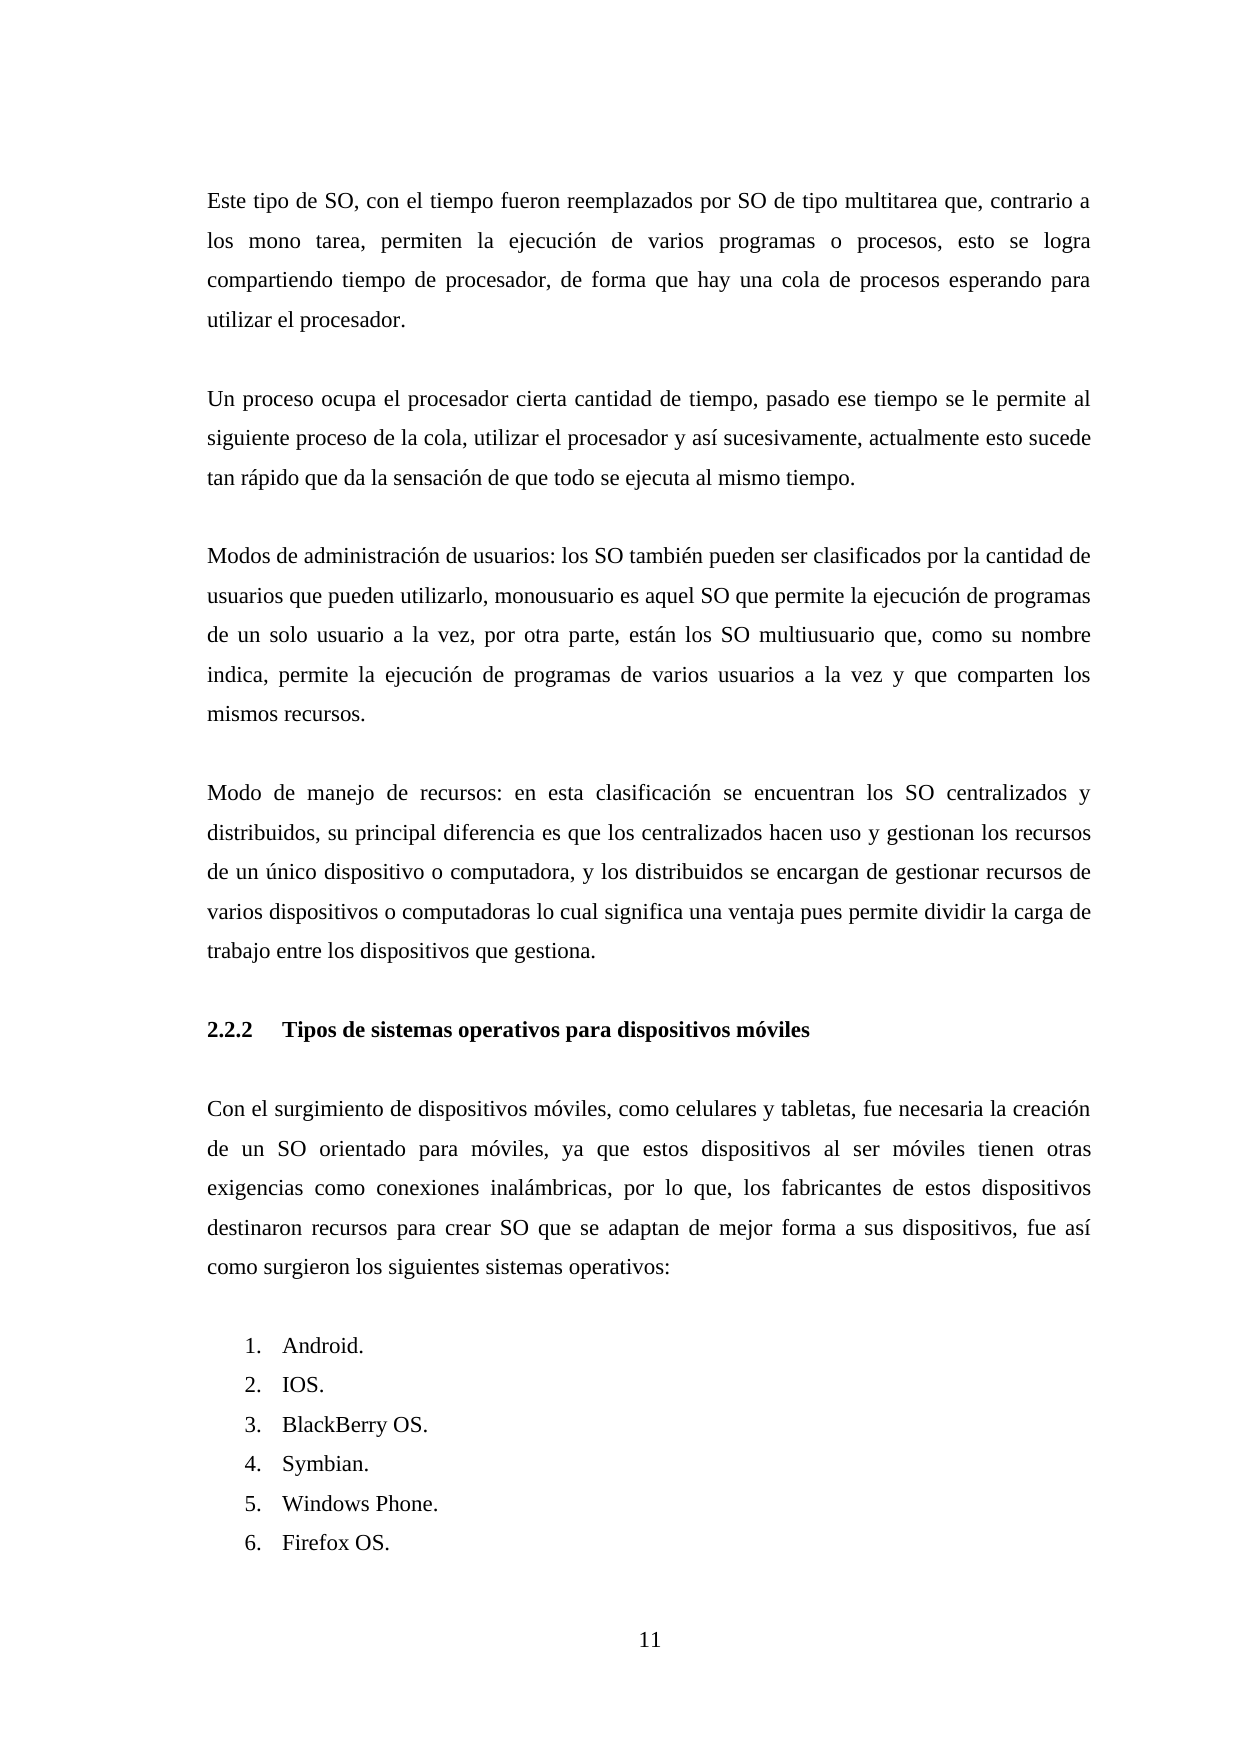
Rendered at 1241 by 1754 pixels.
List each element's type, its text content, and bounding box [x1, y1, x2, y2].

list IOS. [244, 1372, 1092, 1398]
list Android. [244, 1332, 1092, 1358]
list Windows Phone. [244, 1490, 1092, 1516]
list Firefox OS. [244, 1529, 1092, 1556]
text Con el surgimiento de dispositivos móviles, como celulares y tabletas, fue necesaria la creación de un SO orientado para móviles, ya que estos dispositivos al ser móviles tienen otras exigencias como conexiones inalámbricas, por lo que, los fabricantes de estos dispositivos destinaron recursos para crear SO que se adaptan de mejor forma a sus dispositivos, fue así como surgieron los siguientes sistemas operativos: [207, 1095, 1092, 1279]
text Modo de manejo de recursos: en esta clasificación se encuentran los SO centralizados y distribuidos, su principal diferencia es que los centralizados hacen uso y gestionan los recursos de un único dispositivo o computadora, y los distribuidos se encargan de gestionar recursos de varios dispositivos o computadoras lo cual significa una ventaja pues permite dividir la carga de trabajo entre los dispositivos que gestiona. [207, 779, 1092, 964]
list Tipos de sistemas operativos para dispositivos móviles [207, 1016, 1092, 1043]
text Este tipo de SO, con el tiempo fueron reemplazados por SO de tipo multitarea que, contrario a los mono tarea, permiten la ejecución de varios programas o procesos, esto se logra compartiendo tiempo de procesador, de forma que hay una cola de procesos esperando para utilizar el procesador. [207, 187, 1092, 332]
list Symbian. [244, 1451, 1092, 1477]
text Modos de administración de usuarios: los SO también pueden ser clasificados por la cantidad de usuarios que pueden utilizarlo, monousuario es aquel SO que permite la ejecución de programas de un solo usuario a la vez, por otra parte, están los SO multiusuario que, como su nombre indica, permite la ejecución de programas de varios usuarios a la vez y que comparten los mismos recursos. [207, 542, 1092, 727]
list BlackBerry OS. [244, 1411, 1092, 1437]
text Un proceso ocupa el procesador cierta cantidad de tiempo, pasado ese tiempo se le permite al siguiente proceso de la cola, utilizar el procesador y así sucesivamente, actualmente esto sucede tan rápido que da la sensación de que todo se ejecuta al mismo tiempo. [207, 384, 1092, 490]
